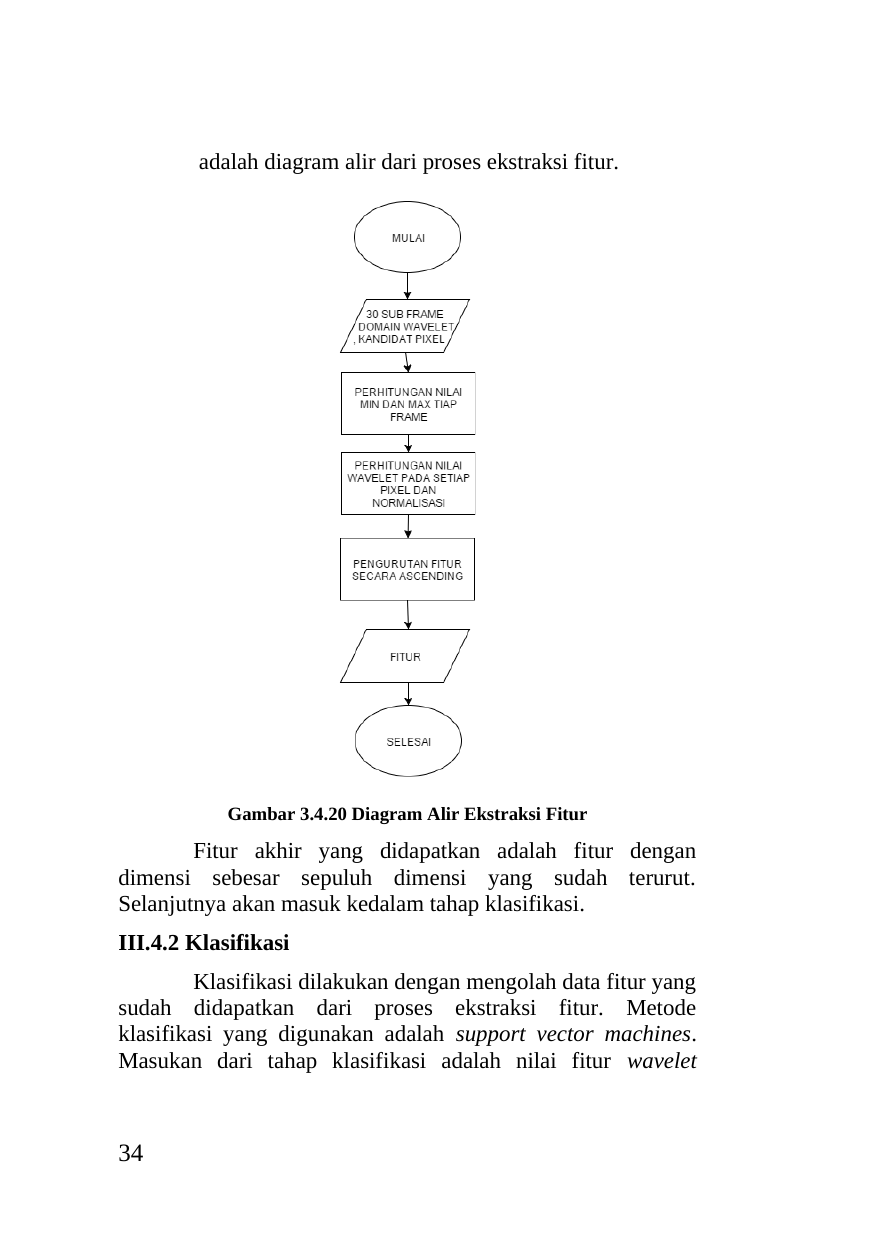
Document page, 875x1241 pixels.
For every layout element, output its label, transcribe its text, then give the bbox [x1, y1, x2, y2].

subtitle Klasifikasi [118, 929, 697, 955]
text Fitur akhir yang didapatkan adalah fitur dengan dimensi sebesar sepuluh dimensi yang sudah terurut. Selanjutnya akan masuk kedalam tahap klasifikasi. [118, 837, 697, 916]
